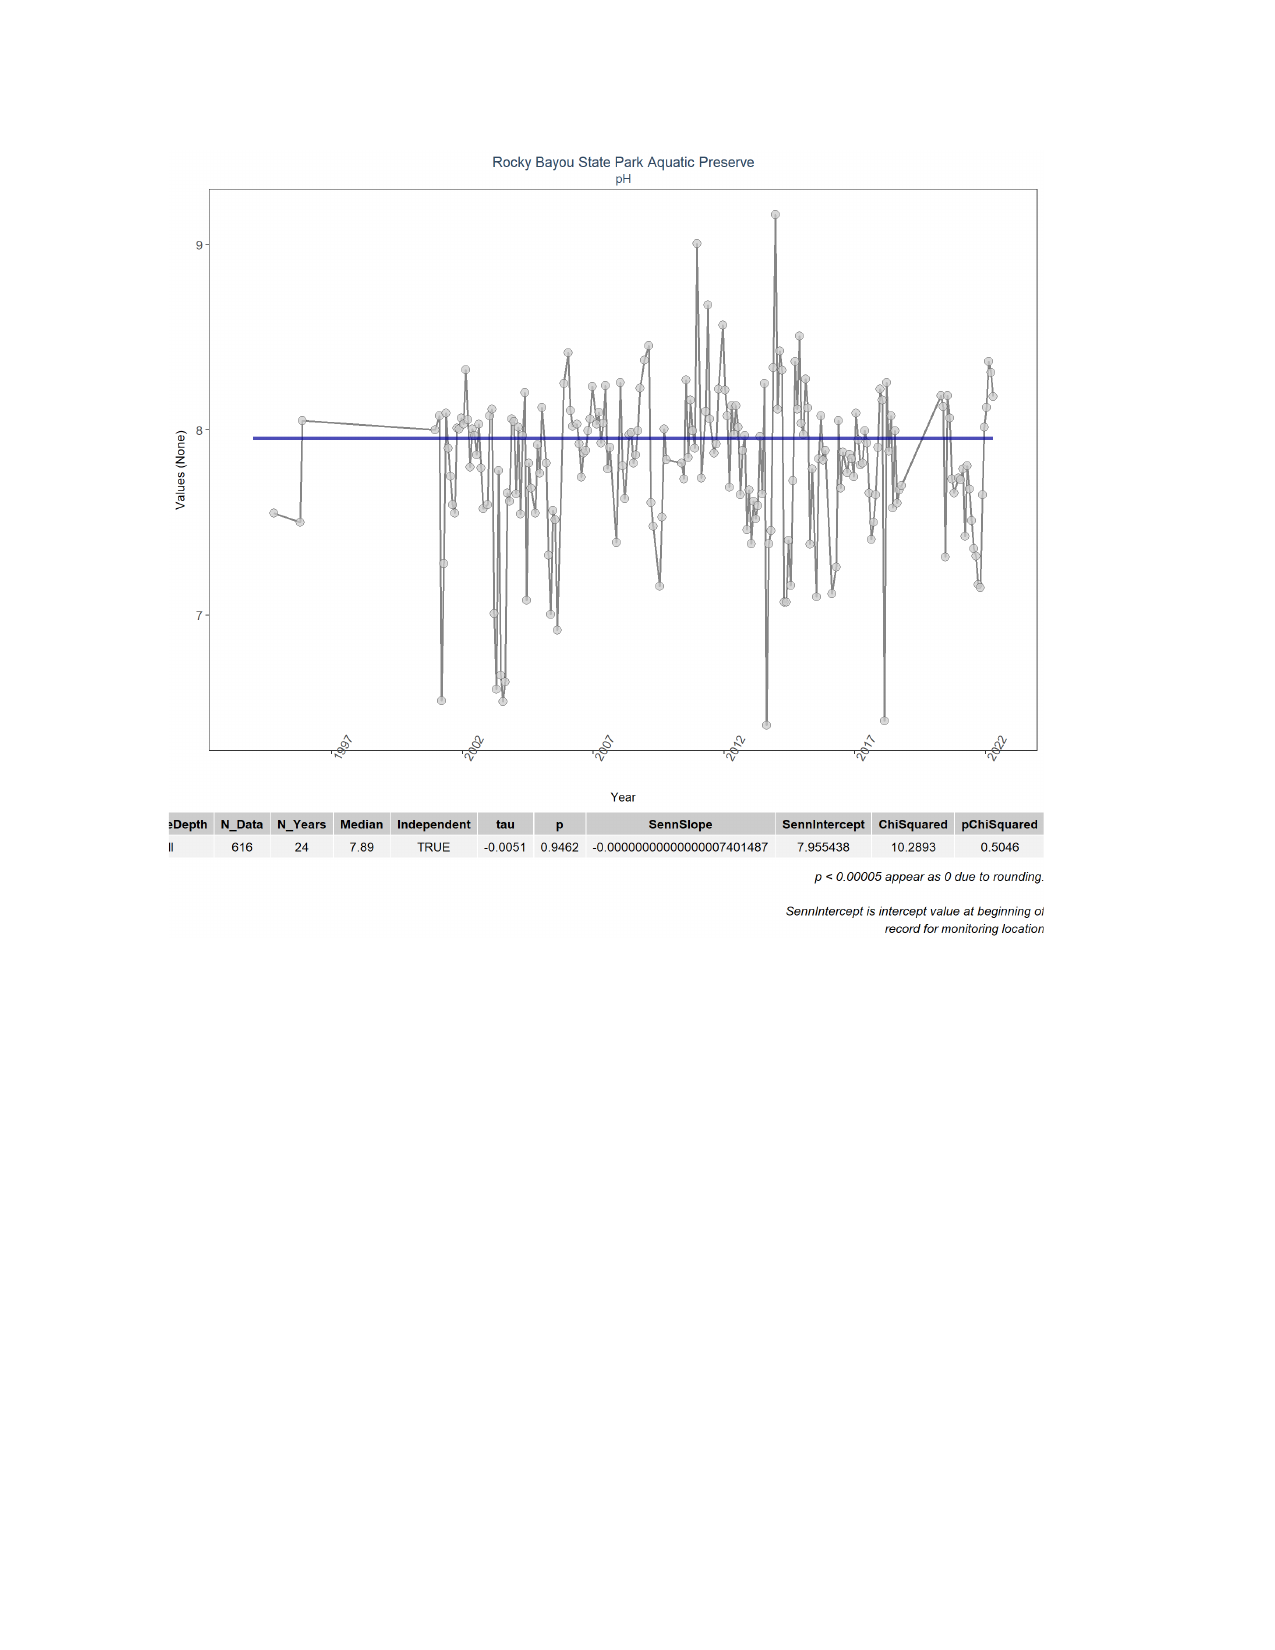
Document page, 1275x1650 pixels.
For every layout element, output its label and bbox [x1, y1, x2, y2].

picture [168, 150, 1044, 938]
